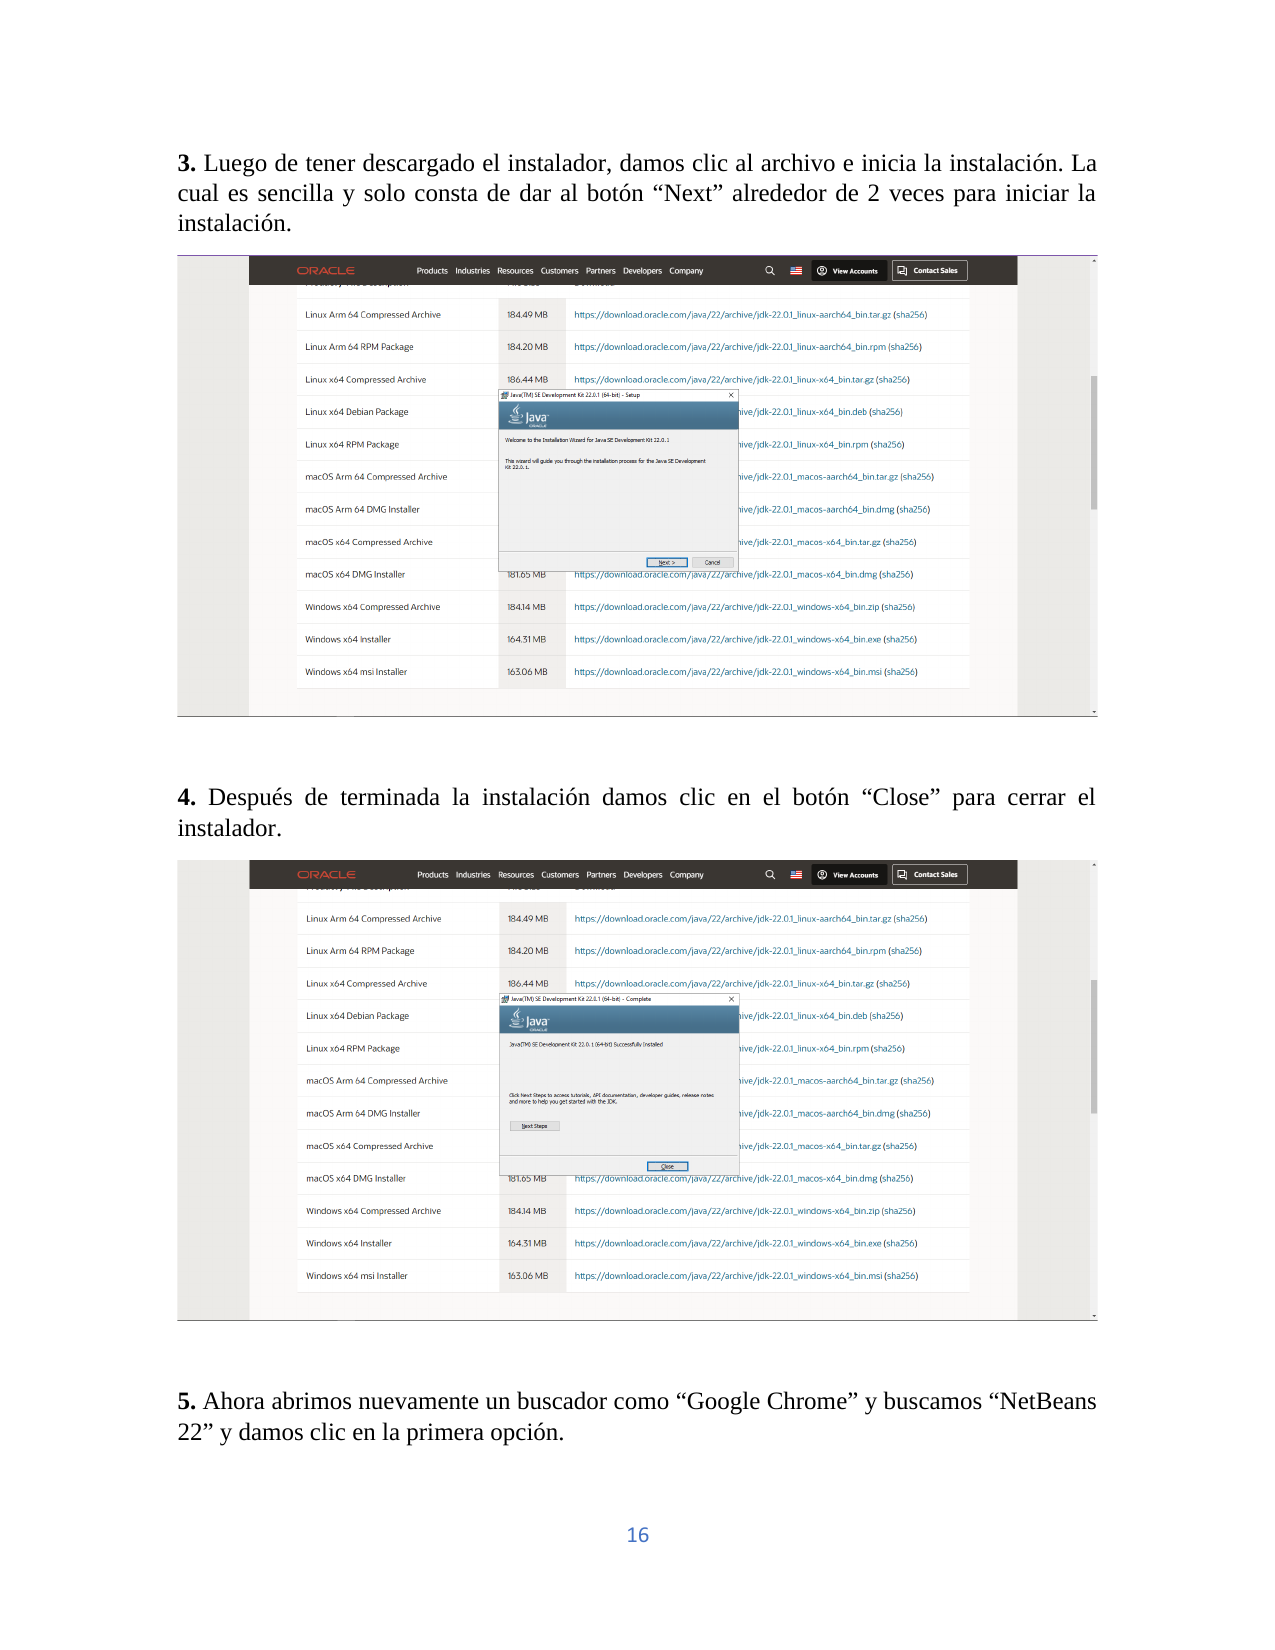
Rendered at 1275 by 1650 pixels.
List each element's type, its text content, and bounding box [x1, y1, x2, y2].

text 4. Después de terminada la instalación damos clic en el botón “Close” para cerrar el instalador. [177, 782, 1098, 842]
text 5. Ahora abrimos nuevamente un buscador como “Google Chrome” y buscamos “NetBeans 22” y damos clic en la primera opción. [177, 1386, 1098, 1446]
text 3. Luego de tener descargado el instalador, damos clic al archivo e inicia la instalación. La cual es sencilla y solo consta de dar al botón “Next” alrededor de 2 veces para iniciar la instalación. [177, 148, 1098, 237]
picture [177, 860, 1098, 1321]
picture [177, 255, 1098, 717]
